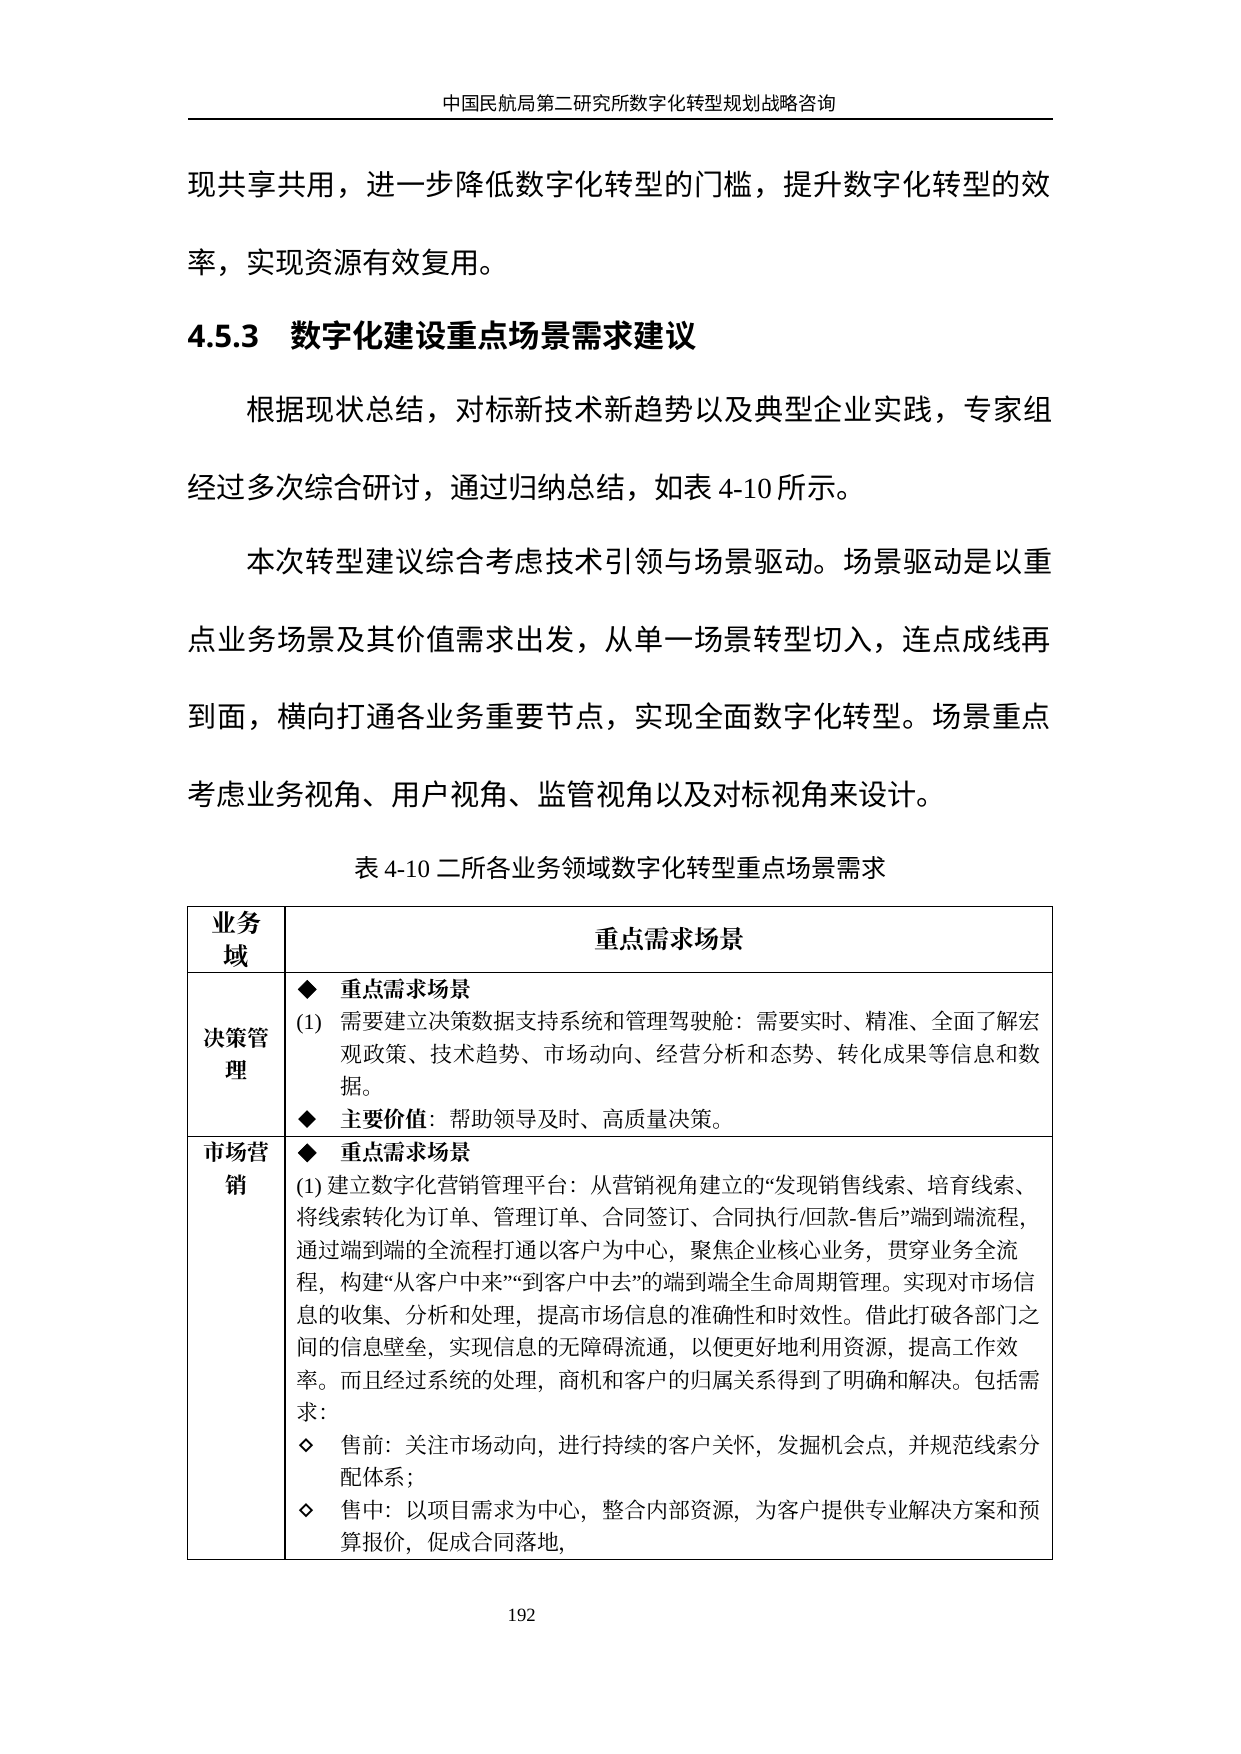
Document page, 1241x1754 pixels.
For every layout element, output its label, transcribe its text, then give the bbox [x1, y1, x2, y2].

table_header 重点需求场景 [286, 907, 1052, 972]
text 本次转型建议综合考虑技术引领与场景驱动。场景驱动是以重点业务场景及其价值需求出发，从单一场景转型切入，连点成线再到面，横向打通各业务重要节点，实现全面数字化转型。场景重点考虑业务视角、用户视角、监管视角以及对标视角来设计。 [187, 527, 1053, 826]
subtitle 数字化建设重点场景需求建议 [187, 301, 1053, 366]
table_cell 市场营销 [188, 1137, 284, 1559]
text 表4-10 二所各业务领域数字化转型重点场景需求 [187, 834, 1053, 899]
table_cell 决策管理 [188, 973, 284, 1136]
table_header 业务域 [188, 907, 284, 972]
table_cell 重点需求场景 需要建立决策数据支持系统和管理驾驶舱：需要实时、精准、全面了解宏观政策、技术趋势、市场动向、经营分析和态势、转化成果等信息和数据。 主要价值：帮助领导及时、高质量决策。 [286, 973, 1052, 1136]
text 根据现状总结，对标新技术新趋势以及典型企业实践，专家组经过多次综合研讨，通过归纳总结，如表4-10所示。 [187, 375, 1053, 518]
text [187, 150, 1053, 293]
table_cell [286, 1137, 1052, 1559]
